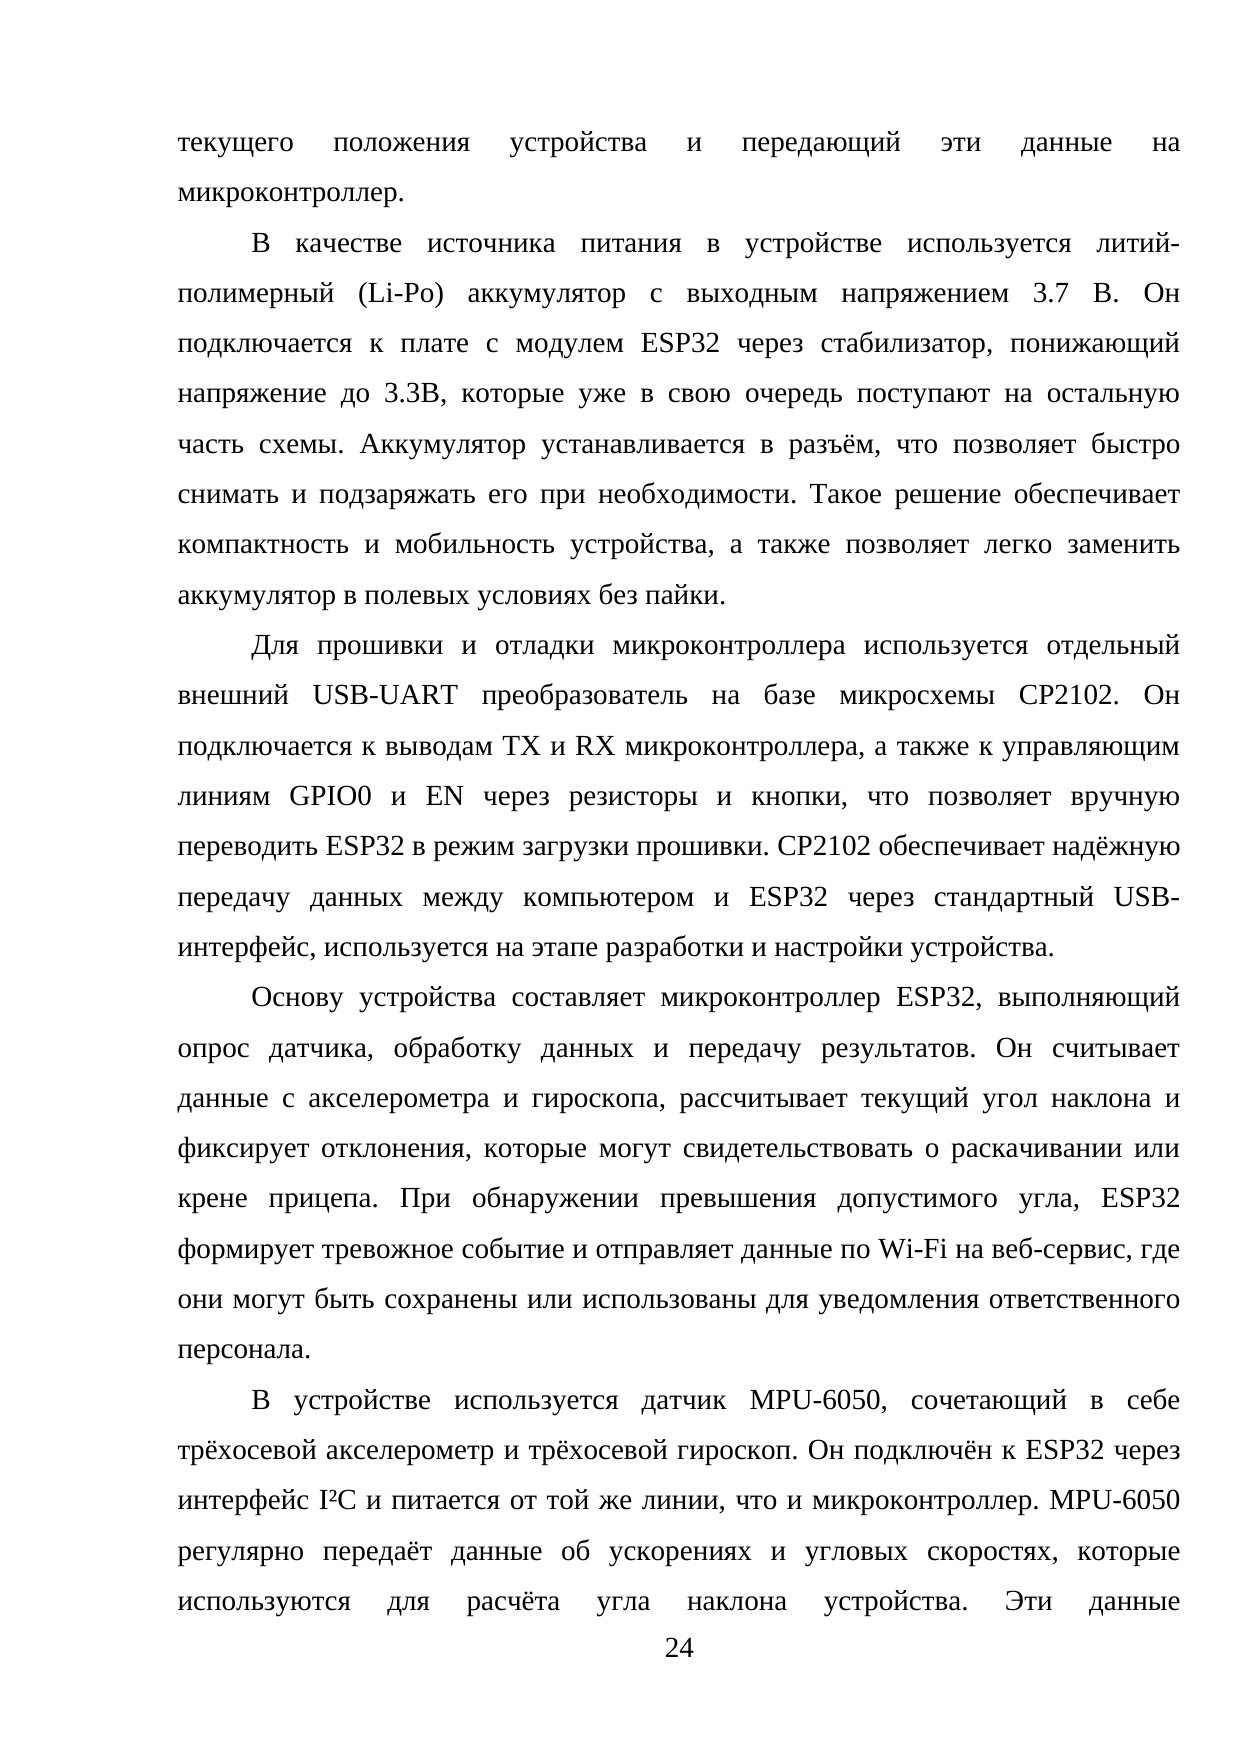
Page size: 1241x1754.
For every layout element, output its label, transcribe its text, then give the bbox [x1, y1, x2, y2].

text В качестве источника питания в устройстве используется литий-полимерный (Li-Po) аккумулятор с выходным напряжением 3.7 В. Он подключается к плате с модулем ESP32 через стабилизатор, понижающий напряжение до 3.3В, которые уже в свою очередь поступают на остальную часть схемы. Аккумулятор устанавливается в разъём, что позволяет быстро снимать и подзаряжать его при необходимости. Такое решение обеспечивает компактность и мобильность устройства, а также позволяет легко заменить аккумулятор в полевых условиях без пайки. [177, 225, 1181, 610]
text Для прошивки и отладки микроконтроллера используется отдельный внешний USB-UART преобразователь на базе микросхемы CP2102. Он подключается к выводам TX и RX микроконтроллера, а также к управляющим линиям GPIO0 и EN через резисторы и кнопки, что позволяет вручную переводить ESP32 в режим загрузки прошивки. CP2102 обеспечивает надёжную передачу данных между компьютером и ESP32 через стандартный USB-интерфейс, используется на этапе разработки и настройки устройства. [177, 627, 1181, 963]
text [177, 1382, 1181, 1617]
text Основу устройства составляет микроконтроллер ESP32, выполняющий опрос датчика, обработку данных и передачу результатов. Он считывает данные с акселерометра и гироскопа, рассчитывает текущий угол наклона и фиксирует отклонения, которые могут свидетельствовать о раскачивании или крене прицепа. При обнаружении превышения допустимого угла, ESP32 формирует тревожное событие и отправляет данные по Wi-Fi на веб-сервис, где они могут быть сохранены или использованы для уведомления ответственного персонала. [177, 979, 1181, 1365]
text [177, 124, 1181, 208]
